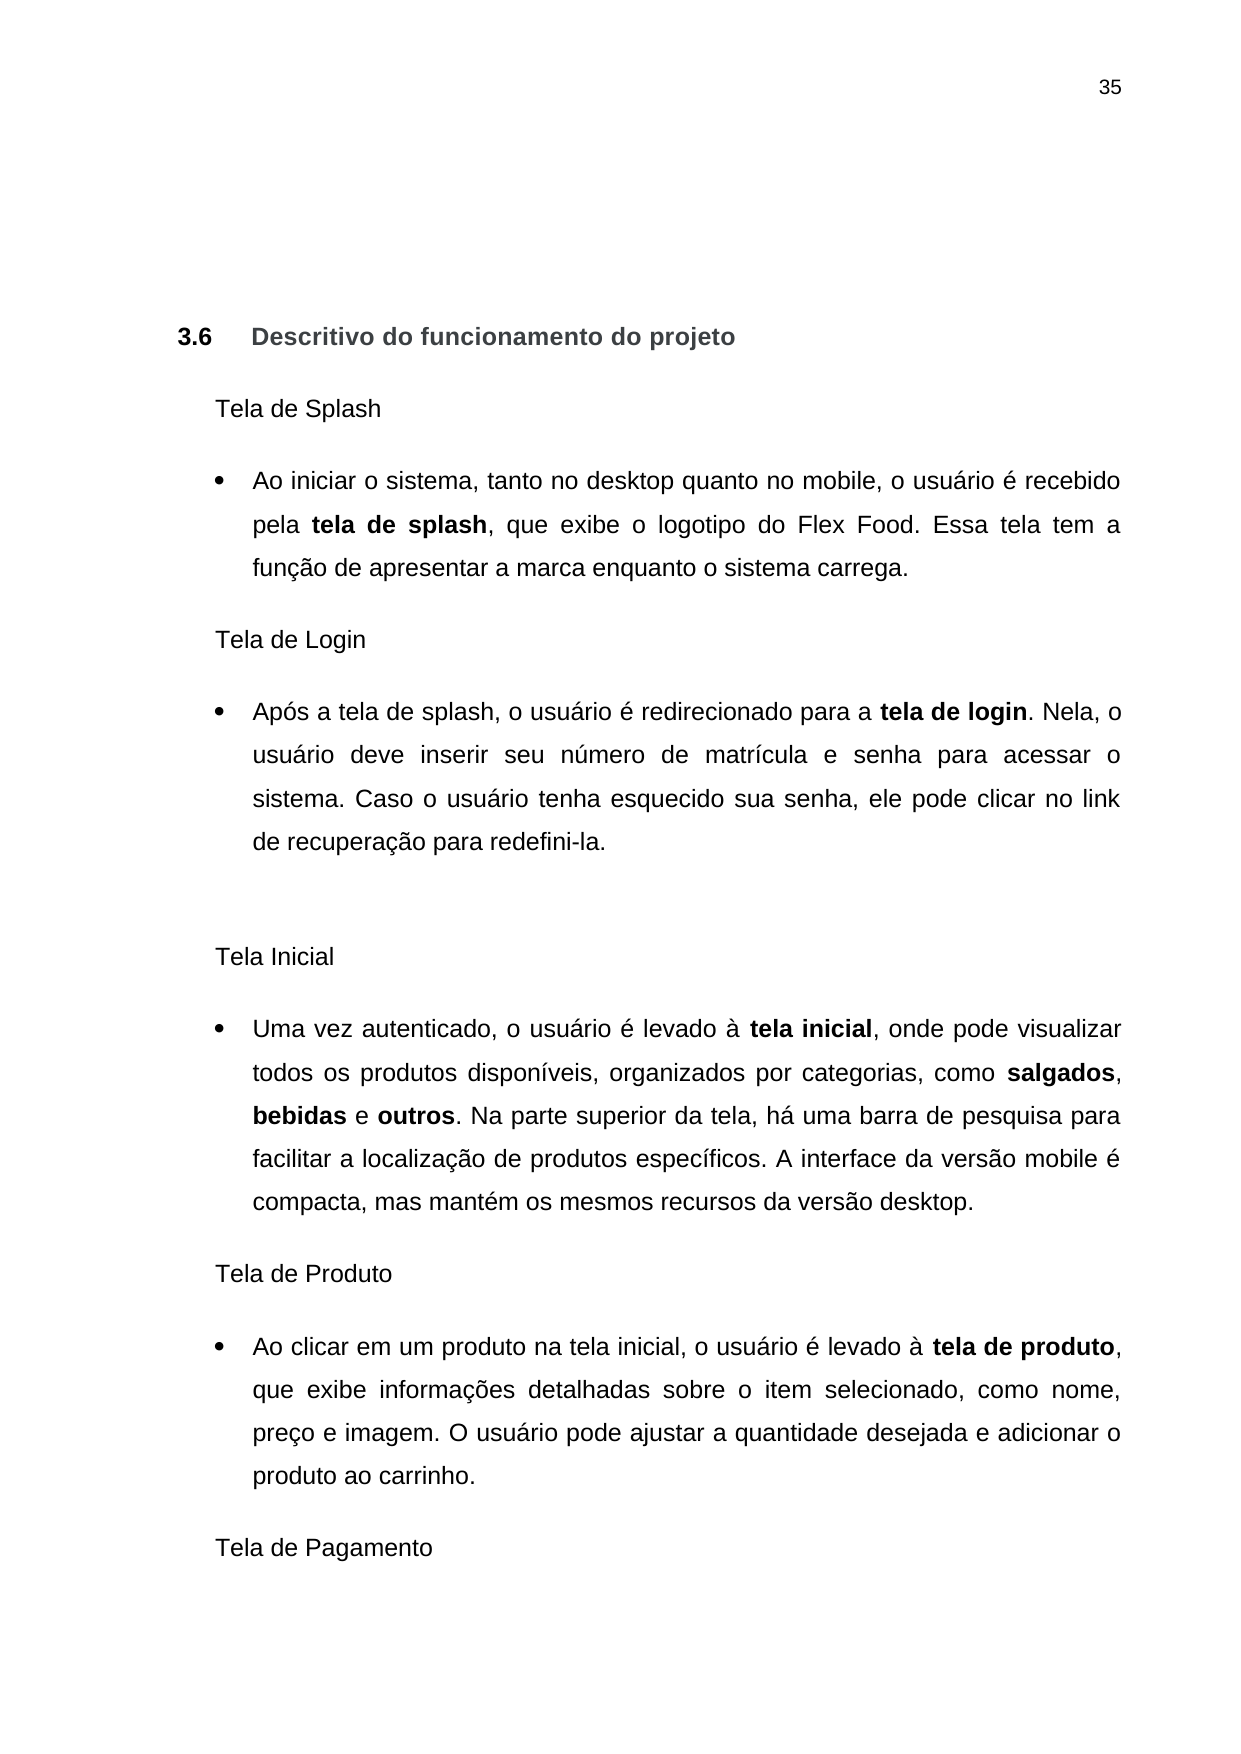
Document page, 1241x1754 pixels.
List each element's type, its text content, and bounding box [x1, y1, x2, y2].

text Tela de Splash [215, 394, 1122, 423]
text Tela Inicial [215, 942, 1122, 971]
list Ao clicar em um produto na tela inicial, o usuário é levado à tela de produto, que exibe informações detalhadas sobre o item selecionado, como nome, preço e imagem. O usuário pode ajustar a quantidade desejada e adicionar o produto ao carrinho. [215, 1332, 1122, 1490]
text Tela de Pagamento [215, 1533, 1122, 1562]
text 3.6 Descritivo do funcionamento do projeto [177, 322, 1122, 351]
list Uma vez autenticado, o usuário é levado à tela inicial, onde pode visualizar todos os produtos disponíveis, organizados por categorias, como salgados, bebidas e outros. Na parte superior da tela, há uma barra de pesquisa para facilitar a localização de produtos específicos. A interface da versão mobile é compacta, mas mantém os mesmos recursos da versão desktop. [215, 1014, 1122, 1216]
list Após a tela de splash, o usuário é redirecionado para a tela de login. Nela, o usuário deve inserir seu número de matrícula e senha para acessar o sistema. Caso o usuário tenha esquecido sua senha, ele pode clicar no link de recuperação para redefini-la. [215, 697, 1122, 899]
text Tela de Login [215, 625, 1122, 654]
text Tela de Produto [215, 1259, 1122, 1288]
list Ao iniciar o sistema, tanto no desktop quanto no mobile, o usuário é recebido pela tela de splash, que exibe o logotipo do Flex Food. Essa tela tem a função de apresentar a marca enquanto o sistema carrega. [215, 466, 1122, 581]
